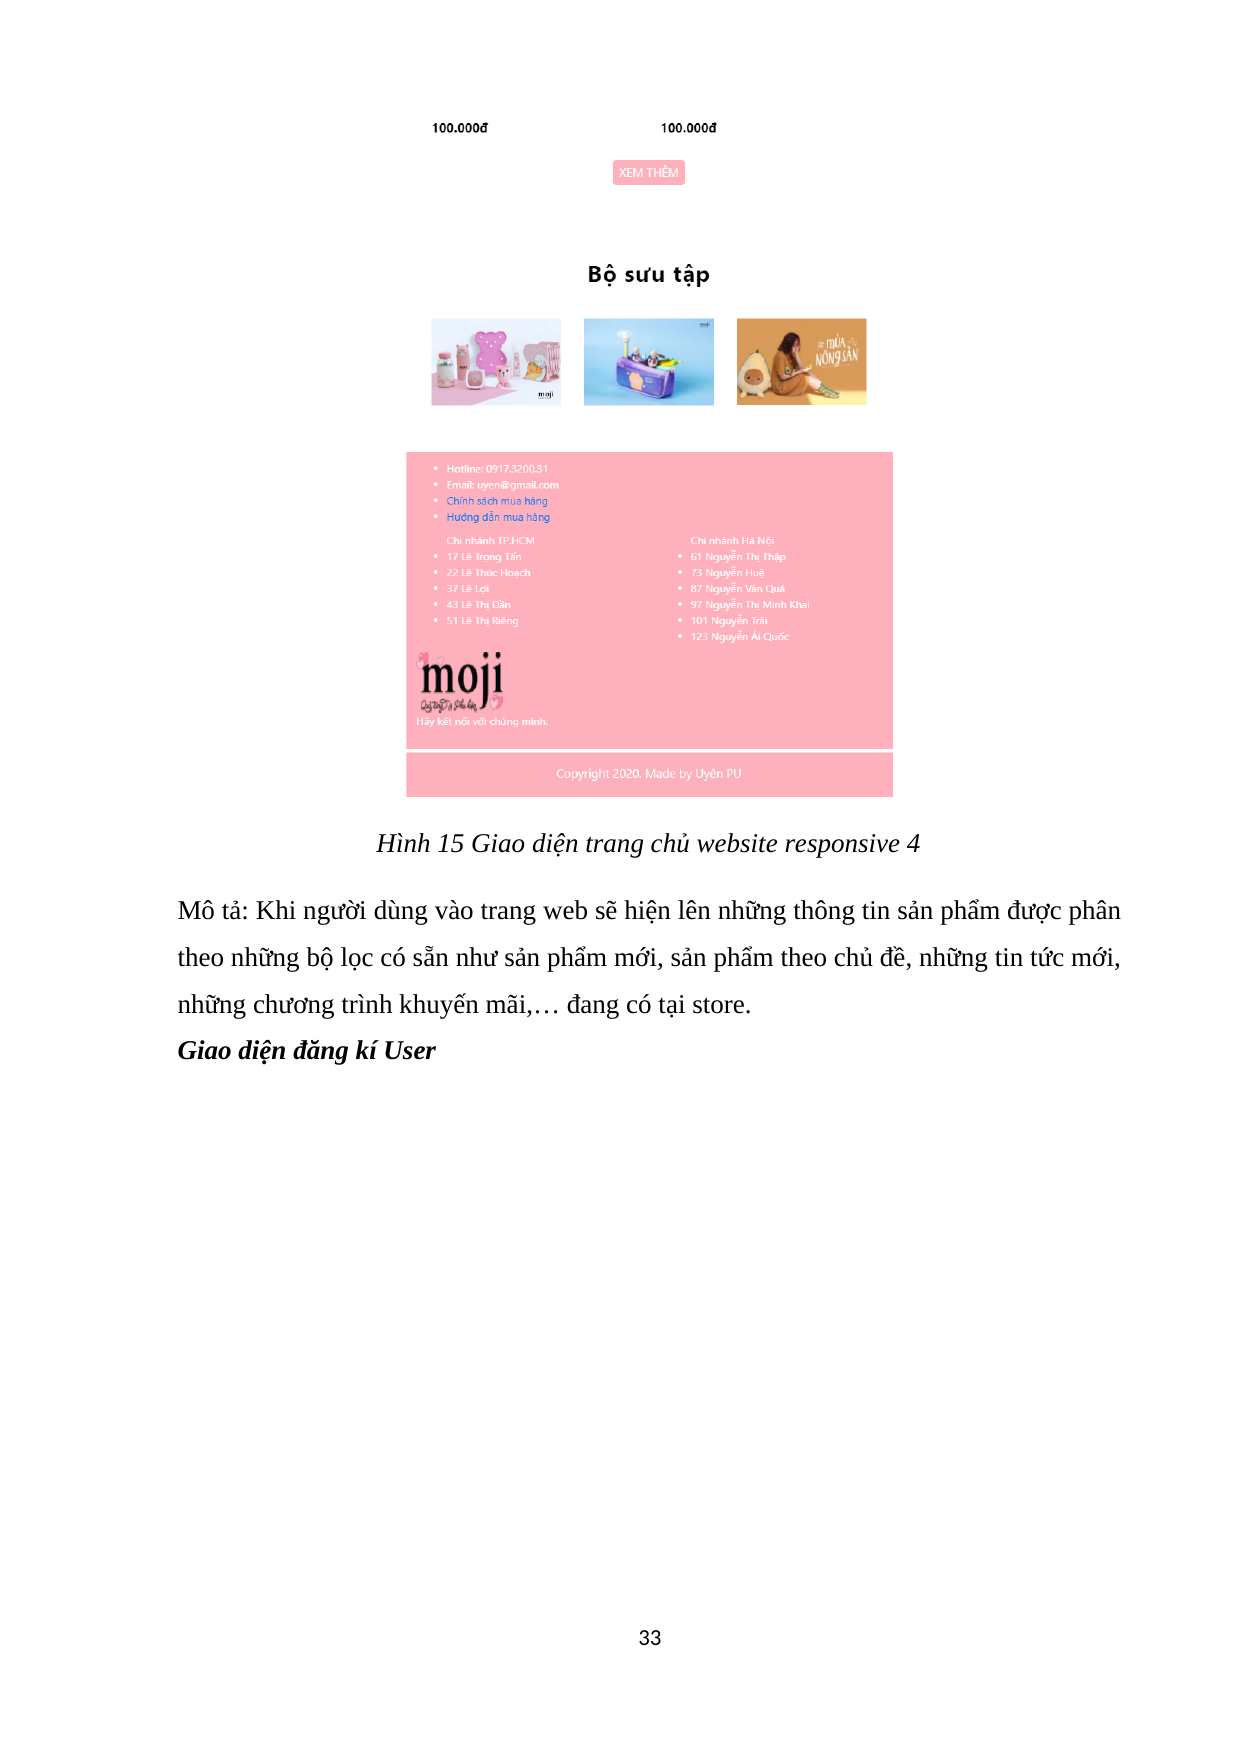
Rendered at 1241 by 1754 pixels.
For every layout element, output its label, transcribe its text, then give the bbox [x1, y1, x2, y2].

subtitle Giao diện đăng kí User [177, 1034, 1122, 1066]
text Hình 15 Giao diện trang chủ website responsive 4 [177, 827, 1122, 858]
picture [406, 118, 893, 797]
text Mô tả: Khi người dùng vào trang web sẽ hiện lên những thông tin sản phẩm được phân theo những bộ lọc có sẵn như sản phẩm mới, sản phẩm theo chủ đề, những tin tức mới, những chương trình khuyến mãi,… đang có tại store. [177, 894, 1122, 1019]
